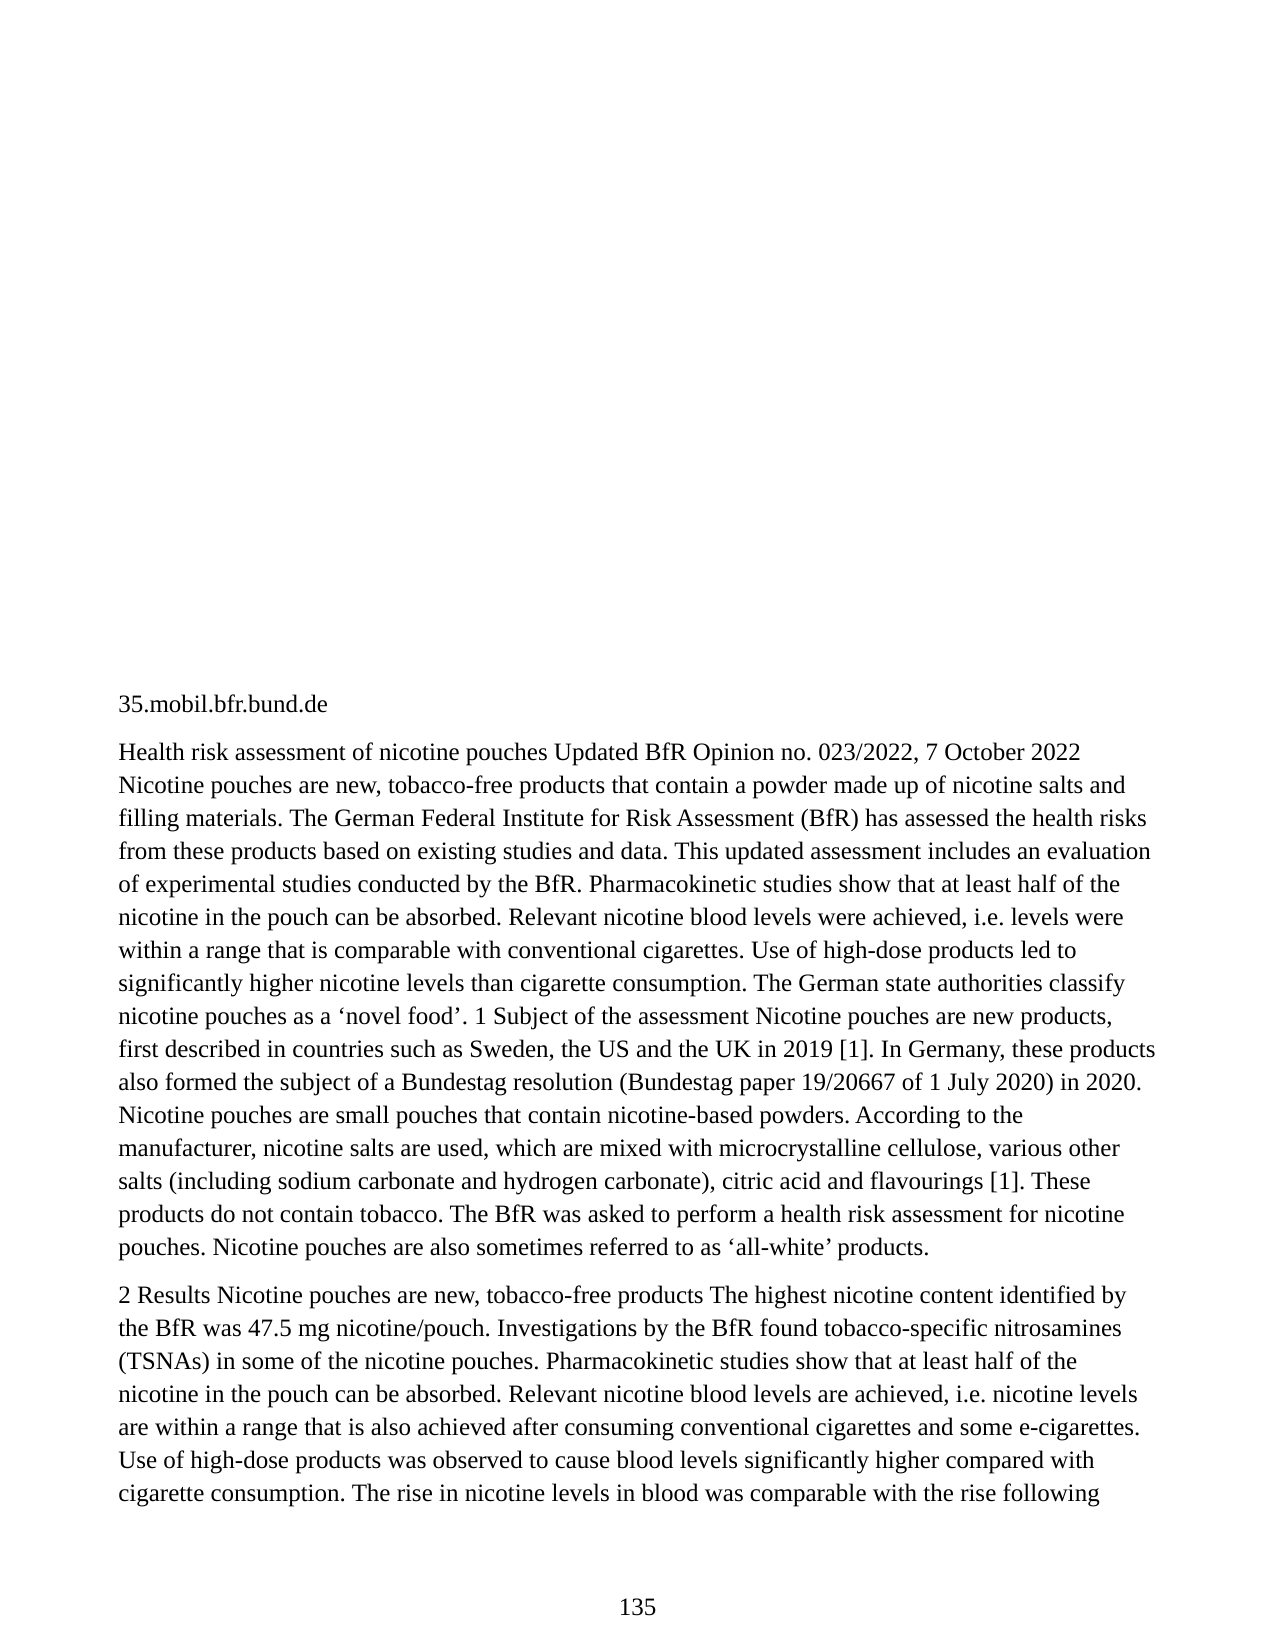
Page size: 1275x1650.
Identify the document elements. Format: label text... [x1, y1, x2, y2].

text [118, 1280, 1157, 1507]
text 35.mobil.bfr.bund.de [118, 689, 1157, 718]
text Health risk assessment of nicotine pouches Updated BfR Opinion no. 023/2022, 7 October 2022 Nicotine pouches are new, tobacco-free products that contain a powder made up of nicotine salts and filling materials. The German Federal Institute for Risk Assessment (BfR) has assessed the health risks from these products based on existing studies and data. This updated assessment includes an evaluation of experimental studies conducted by the BfR. Pharmacokinetic studies show that at least half of the nicotine in the pouch can be absorbed. Relevant nicotine blood levels were achieved, i.e. levels were within a range that is comparable with conventional cigarettes. Use of high-dose products led to significantly higher nicotine levels than cigarette consumption. The German state authorities classify nicotine pouches as a ‘novel food’. 1 Subject of the assessment Nicotine pouches are new products, first described in countries such as Sweden, the US and the UK in 2019 [1]. In Germany, these products also formed the subject of a Bundestag resolution (Bundestag paper 19/20667 of 1 July 2020) in 2020. Nicotine pouches are small pouches that contain nicotine-based powders. According to the manufacturer, nicotine salts are used, which are mixed with microcrystalline cellulose, various other salts (including sodium carbonate and hydrogen carbonate), citric acid and flavourings [1]. These products do not contain tobacco. The BfR was asked to perform a health risk assessment for nicotine pouches. Nicotine pouches are also sometimes referred to as ‘all-white’ products. [118, 737, 1157, 1261]
